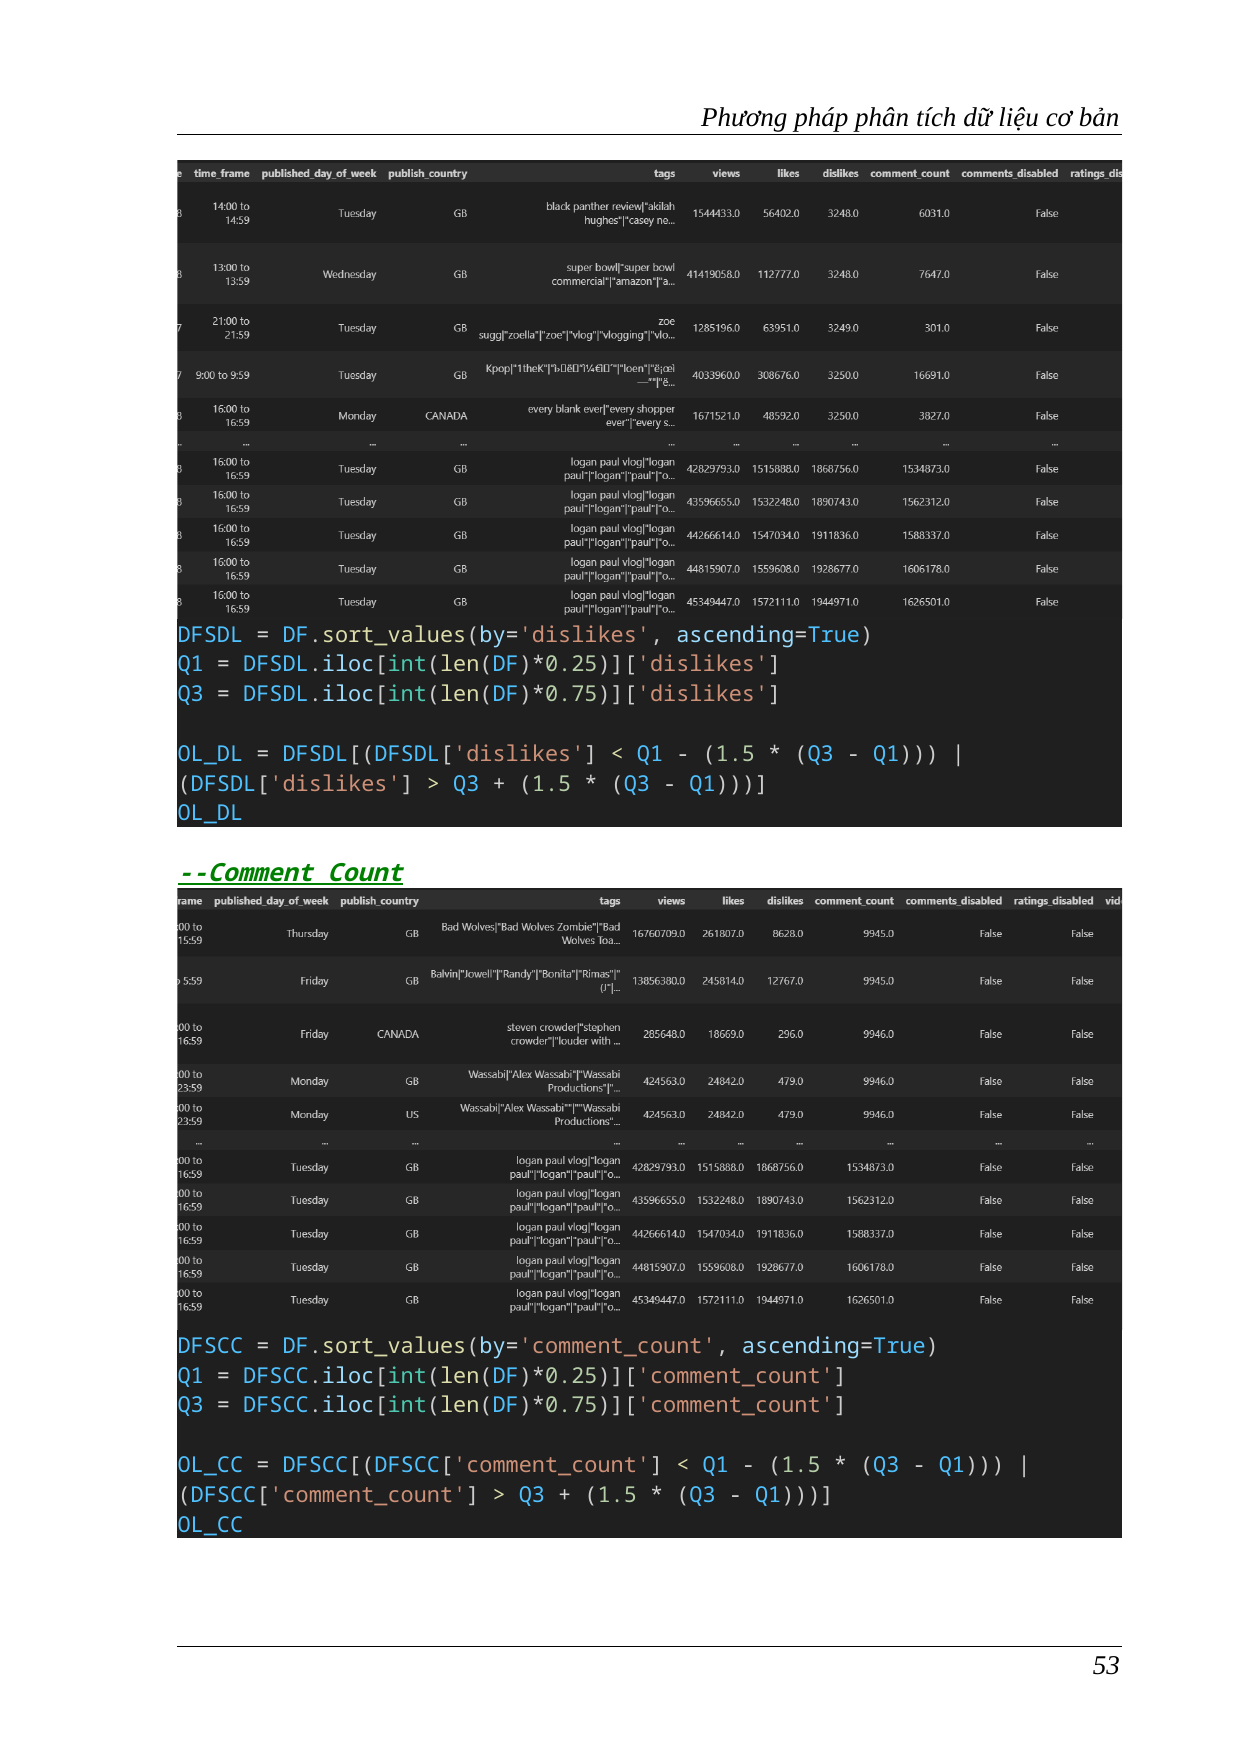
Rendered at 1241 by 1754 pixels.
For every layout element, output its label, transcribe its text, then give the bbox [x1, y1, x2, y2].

picture [177, 160, 1123, 619]
picture [177, 888, 1123, 1330]
text Q3 = DFSDL.iloc[int(len(DF)*0.75)]['dislikes'] [177, 678, 1122, 708]
text OL_CC [177, 1508, 1122, 1538]
text DFSCC = DF.sort_values(by='comment_count', ascending=True) [177, 1330, 1122, 1359]
text OL_DL [177, 797, 1122, 827]
text Q1 = DFSCC.iloc[int(len(DF)*0.25)]['comment_count'] [177, 1359, 1122, 1389]
text OL_CC = DFSCC[(DFSCC['comment_count'] < Q1 - (1.5 * (Q3 - Q1))) | (DFSCC['comment_count'] > Q3 + (1.5 * (Q3 - Q1)))] [177, 1449, 1122, 1508]
text Q1 = DFSDL.iloc[int(len(DF)*0.25)]['dislikes'] [177, 648, 1122, 678]
text DFSDL = DF.sort_values(by='dislikes', ascending=True) [177, 619, 1122, 648]
text --Comment Count [177, 854, 1122, 888]
text Q3 = DFSCC.iloc[int(len(DF)*0.75)]['comment_count'] [177, 1389, 1122, 1419]
text OL_DL = DFSDL[(DFSDL['dislikes'] < Q1 - (1.5 * (Q3 - Q1))) | (DFSDL['dislikes'] > Q3 + (1.5 * (Q3 - Q1)))] [177, 738, 1122, 797]
